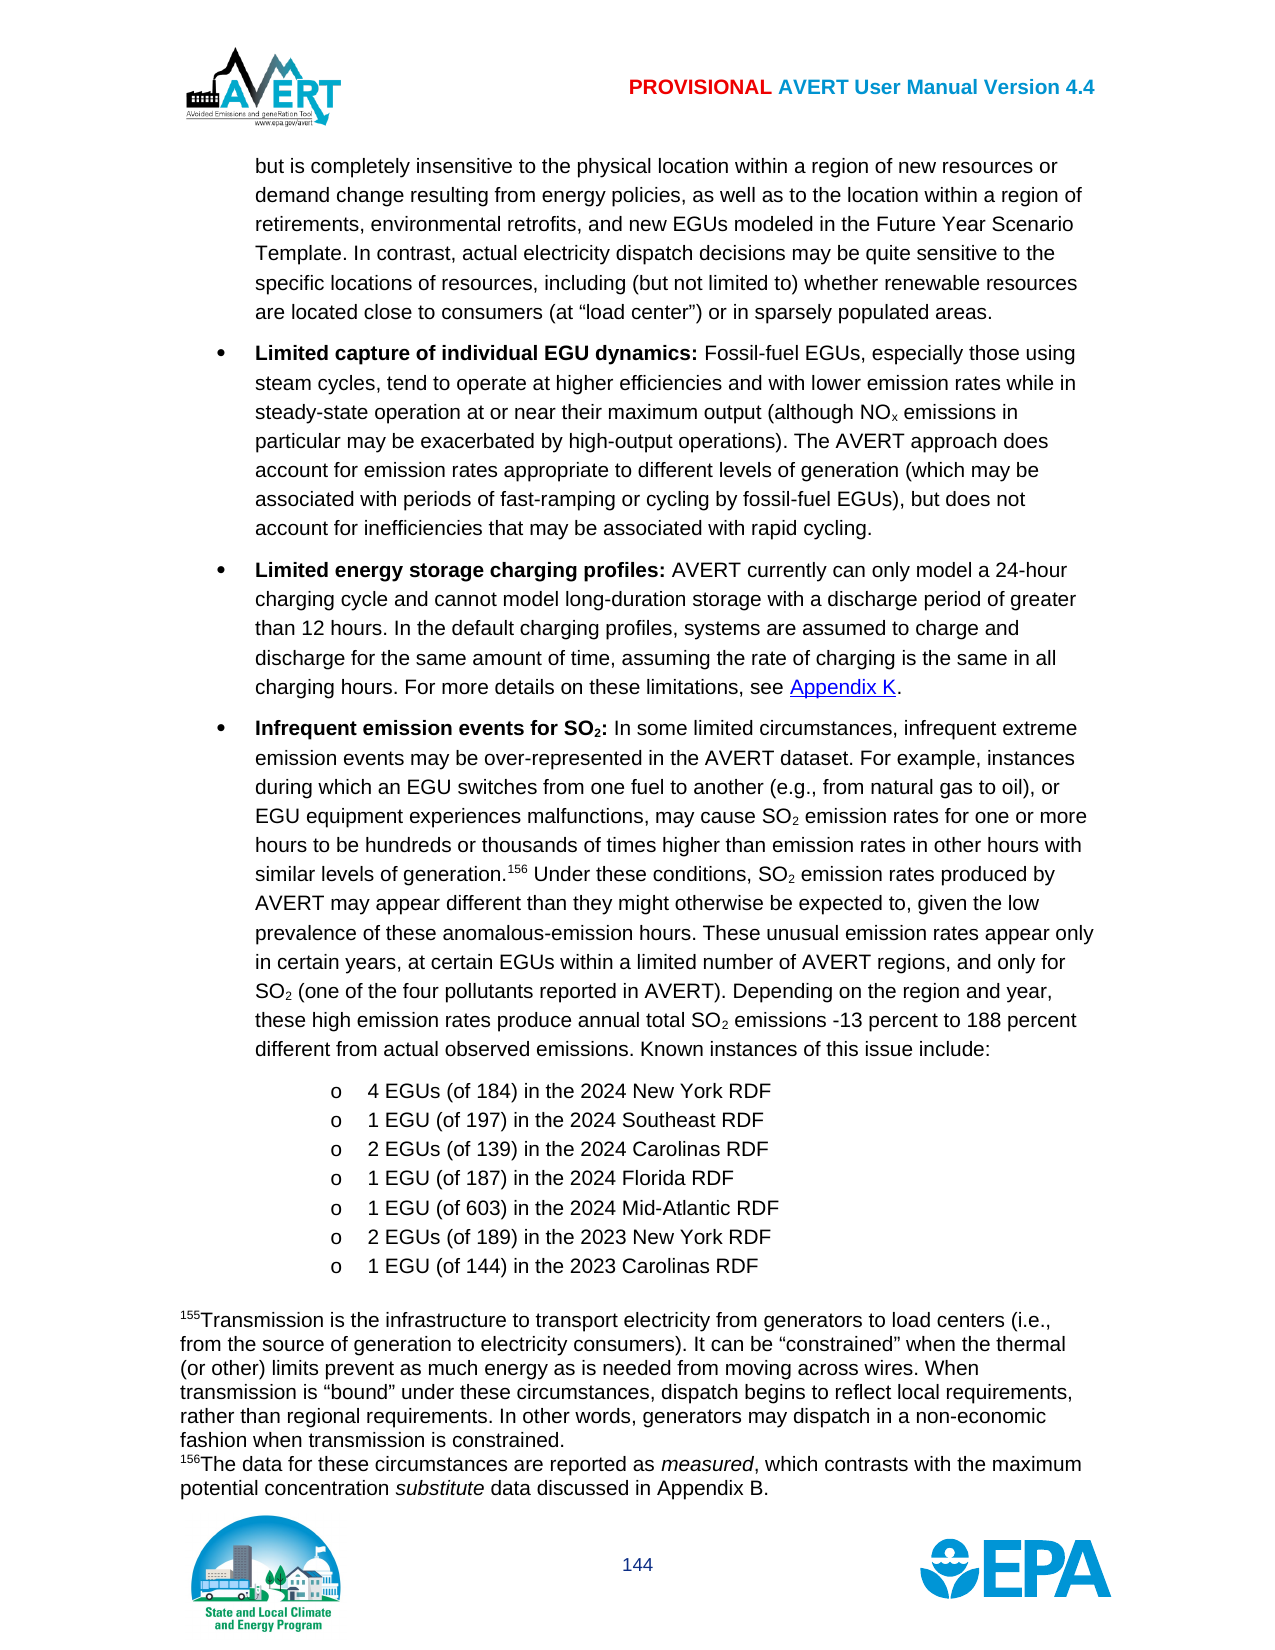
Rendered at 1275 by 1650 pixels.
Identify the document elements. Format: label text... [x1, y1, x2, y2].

list 4 EGUs (of 184) in the 2024 New York RDF [330, 1075, 1095, 1104]
list 1 EGU (of 197) in the 2024 Southeast RDF [330, 1104, 1095, 1133]
list 1 EGU (of 144) in the 2023 Carolinas RDF [330, 1250, 1095, 1279]
list Limited capture of individual EGU dynamics: Fossil-fuel EGUs, especially those using steam cycles, tend to operate at higher efficiencies and with lower emission rates while in steady-state operation at or near their maximum output (although NOx emissions in particular may be exacerbated by high-output operations). The AVERT approach does account for emission rates appropriate to different levels of generation (which may be associated with periods of fast-ramping or cycling by fossil-fuel EGUs), but does not account for inefficiencies that may be associated with rapid cycling. [217, 337, 1095, 542]
list 2 EGUs (of 189) in the 2023 New York RDF [330, 1221, 1095, 1250]
list 1 EGU (of 187) in the 2024 Florida RDF [330, 1162, 1095, 1192]
list 1 EGU (of 603) in the 2024 Mid-Atlantic RDF [330, 1192, 1095, 1221]
picture [184, 1513, 348, 1640]
picture [180, 40, 347, 131]
list Infrequent emission events for SO2: In some limited circumstances, infrequent extreme emission events may be over-represented in the AVERT dataset. For example, instances during which an EGU switches from one fuel to another (e.g., from natural gas to oil), or EGU equipment experiences malfunctions, may cause SO2 emission rates for one or more hours to be hundreds or thousands of times higher than emission rates in other hours with similar levels of generation. Under these conditions, SO2 emission rates produced by AVERT may appear different than they might otherwise be expected to, given the low prevalence of these anomalous-emission hours. These unusual emission rates appear only in certain years, at certain EGUs within a limited number of AVERT regions, and only for SO2 (one of the four pollutants reported in AVERT). Depending on the region and year, these high emission rates produce annual total SO2 emissions -13 percent to 188 percent different from actual observed emissions. Known instances of this issue include: [217, 712, 1095, 1062]
list 2 EGUs (of 139) in the 2024 Carolinas RDF [330, 1133, 1095, 1162]
list Limited energy storage charging profiles: AVERT currently can only model a 24-hour charging cycle and cannot model long-duration storage with a discharge period of greater than 12 hours. In the default charging profiles, systems are assumed to charge and discharge for the same amount of time, assuming the rate of charging is the same in all charging hours. For more details on these limitations, see Appendix K. [217, 554, 1095, 700]
